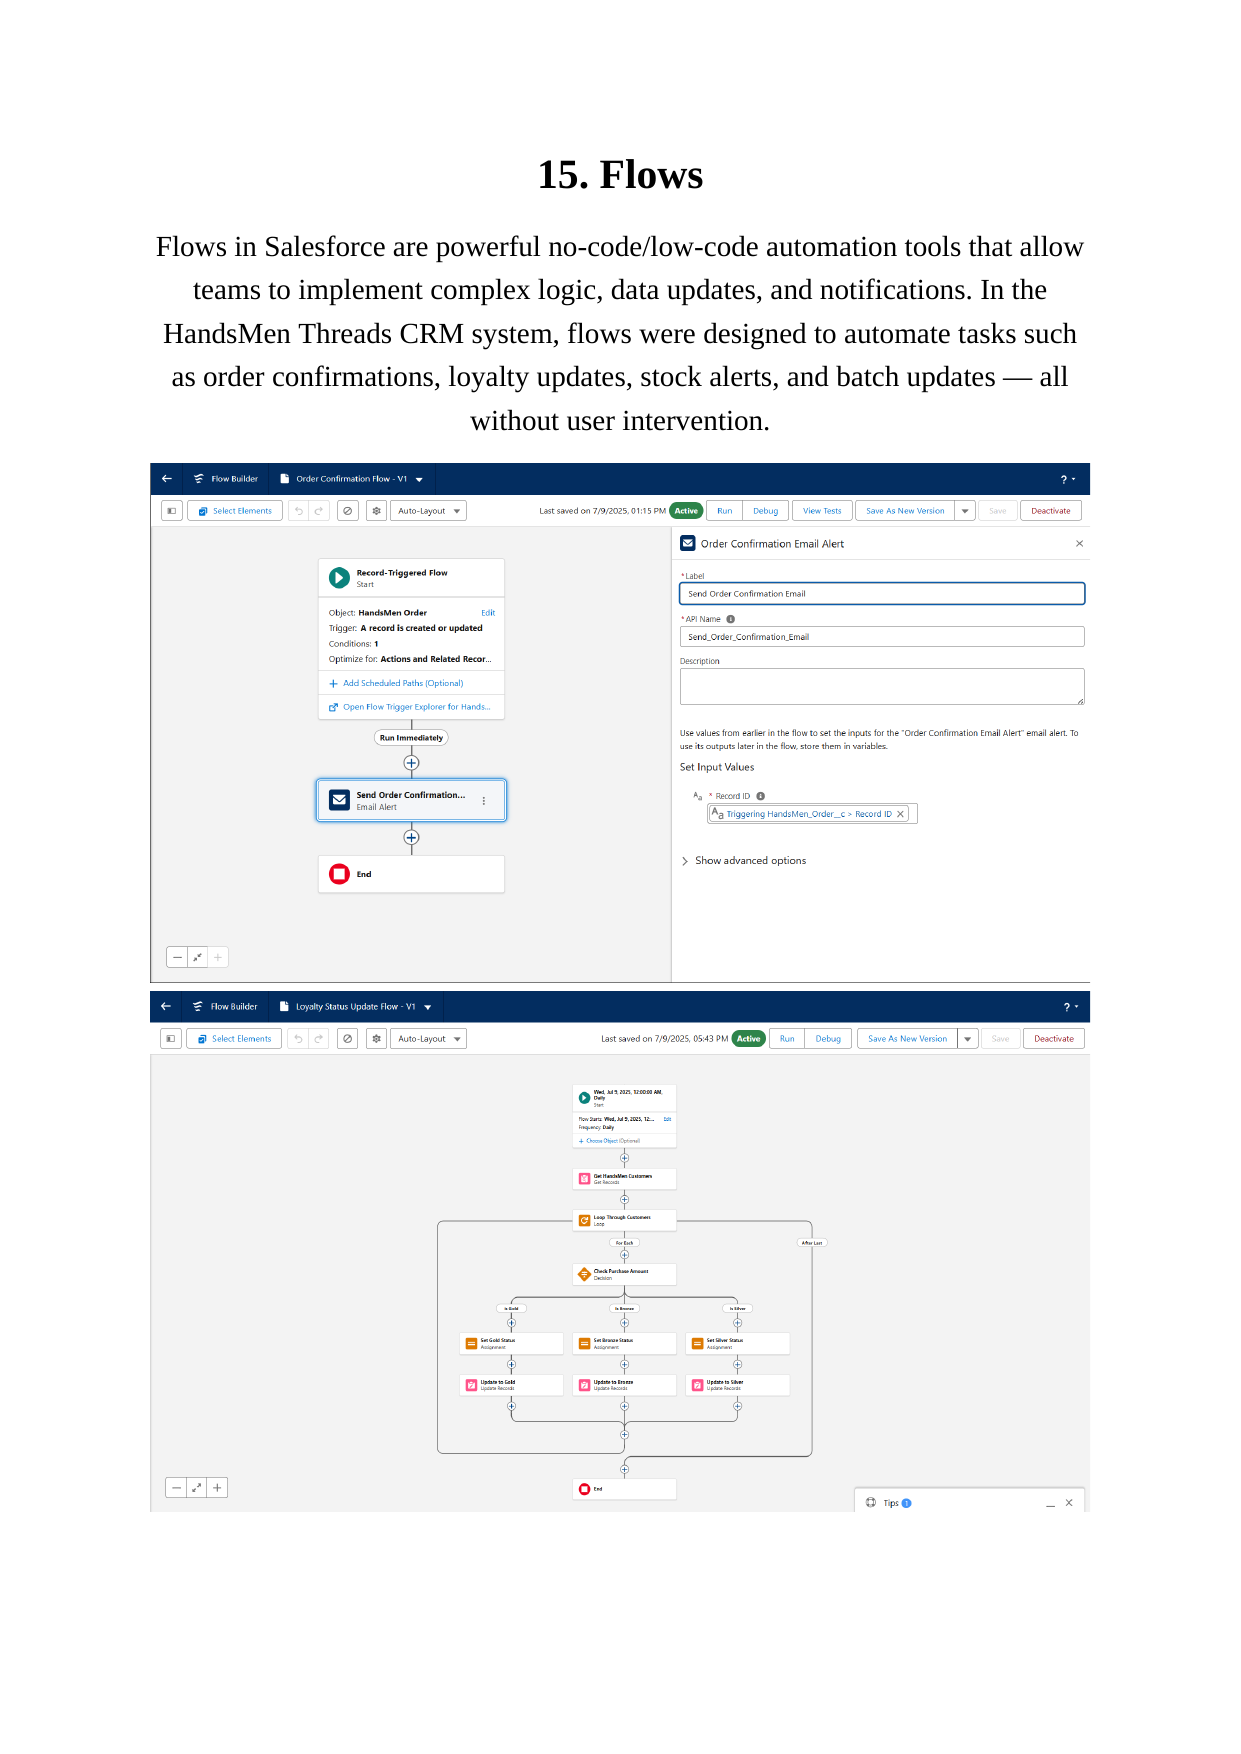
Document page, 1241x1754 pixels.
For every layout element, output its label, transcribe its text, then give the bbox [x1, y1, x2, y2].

picture [150, 463, 1091, 983]
picture [150, 991, 1091, 1512]
text 15. Flows [150, 150, 1090, 198]
text Flows in Salesforce are powerful no-code/low-code automation tools that allow teams to implement complex logic, data updates, and notifications. In the HandsMen Threads CRM system, flows were designed to automate tasks such as order confirmations, loyalty updates, stock alerts, and batch updates — all without user intervention. [150, 229, 1090, 437]
